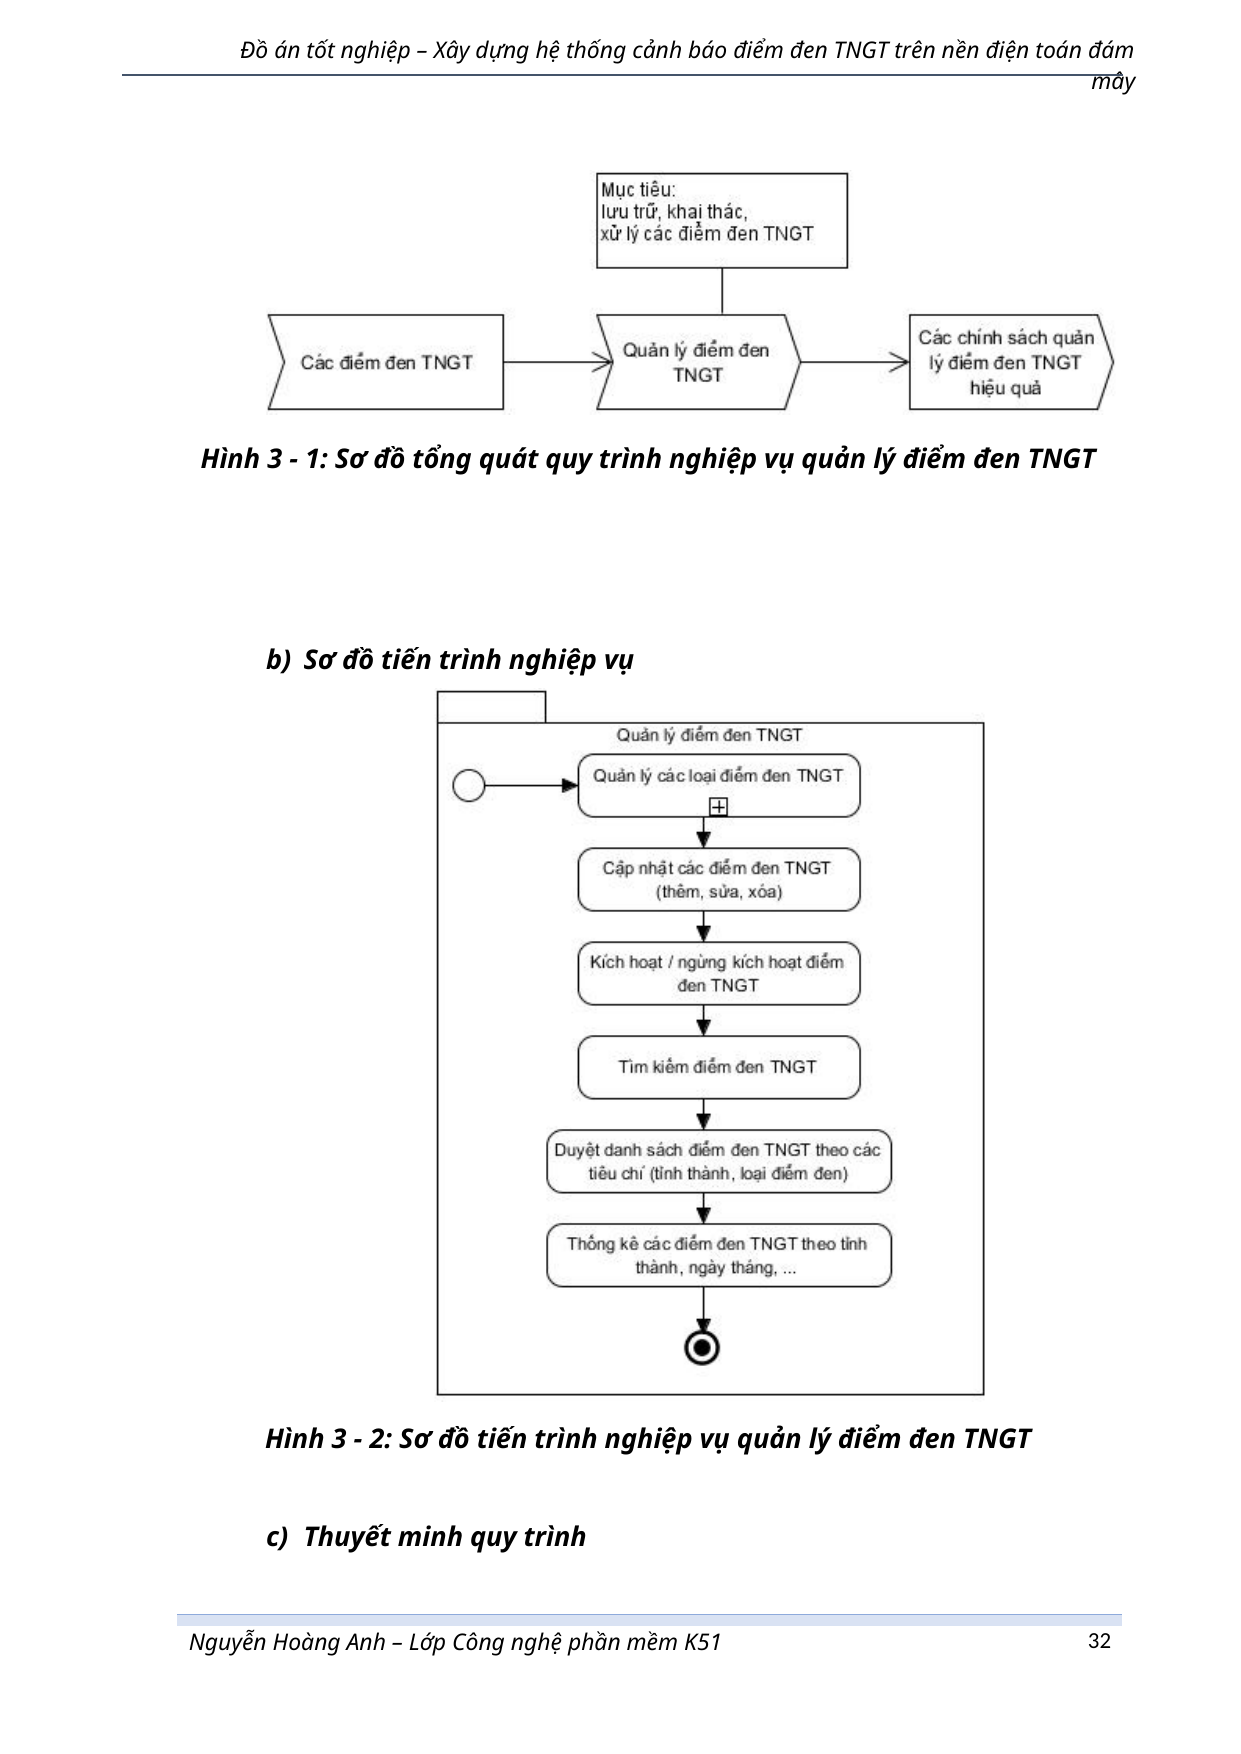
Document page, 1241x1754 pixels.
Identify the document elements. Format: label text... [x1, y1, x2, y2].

text Hình 3 - 1: Sơ đồ tổng quát quy trình nghiệp vụ quản lý điểm đen TNGT [177, 439, 1122, 476]
picture [434, 688, 991, 1402]
picture [265, 170, 1119, 415]
text Hình 3 - 2: Sơ đồ tiến trình nghiệp vụ quản lý điểm đen TNGT [177, 1420, 1122, 1457]
list Thuyết minh quy trình [266, 1517, 1122, 1554]
list Sơ đồ tiến trình nghiệp vụ [266, 641, 1122, 678]
